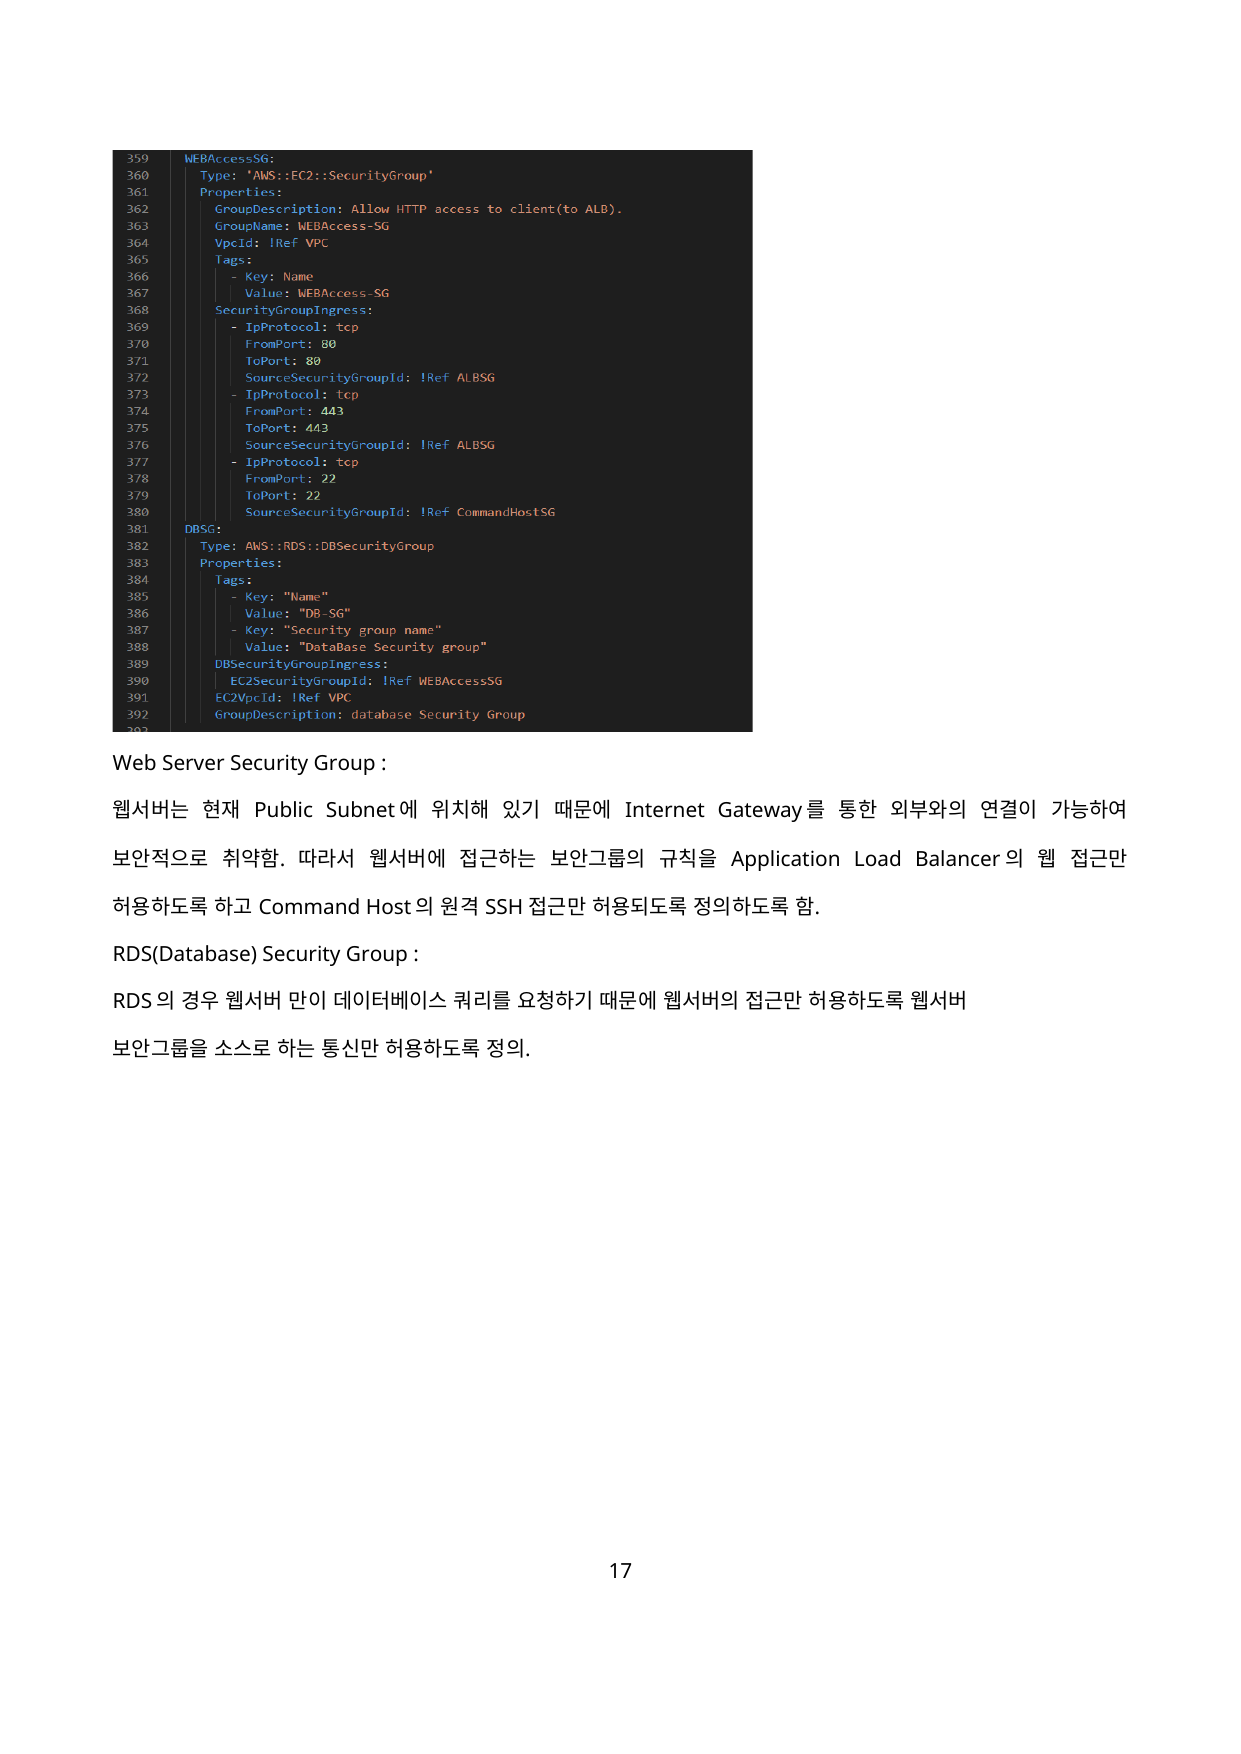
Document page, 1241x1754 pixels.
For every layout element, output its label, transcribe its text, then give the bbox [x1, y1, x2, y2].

picture [112, 150, 753, 732]
text RDS(Database) Security Group : [112, 939, 1128, 967]
text RDS의 경우 웹서버 만이 데이터베이스 쿼리를 요청하기 때문에 웹서버의 접근만 허용하도록 웹서버 [112, 984, 1128, 1014]
text 웹서버는 현재 Public Subnet에 위치해 있기 때문에 Internet Gateway를 통한 외부와의 연결이 가능하여 보안적으로 취약함. 따라서 웹서버에 접근하는 보안그룹의 규칙을 Application Load Balancer의 웹 접근만 허용하도록 하고 Command Host의 원격 SSH 접근만 허용되도록 정의하도록 함. [112, 793, 1128, 921]
text Web Server Security Group : [112, 748, 1128, 777]
text 보안그룹을 소스로 하는 통신만 허용하도록 정의. [112, 1033, 1128, 1063]
